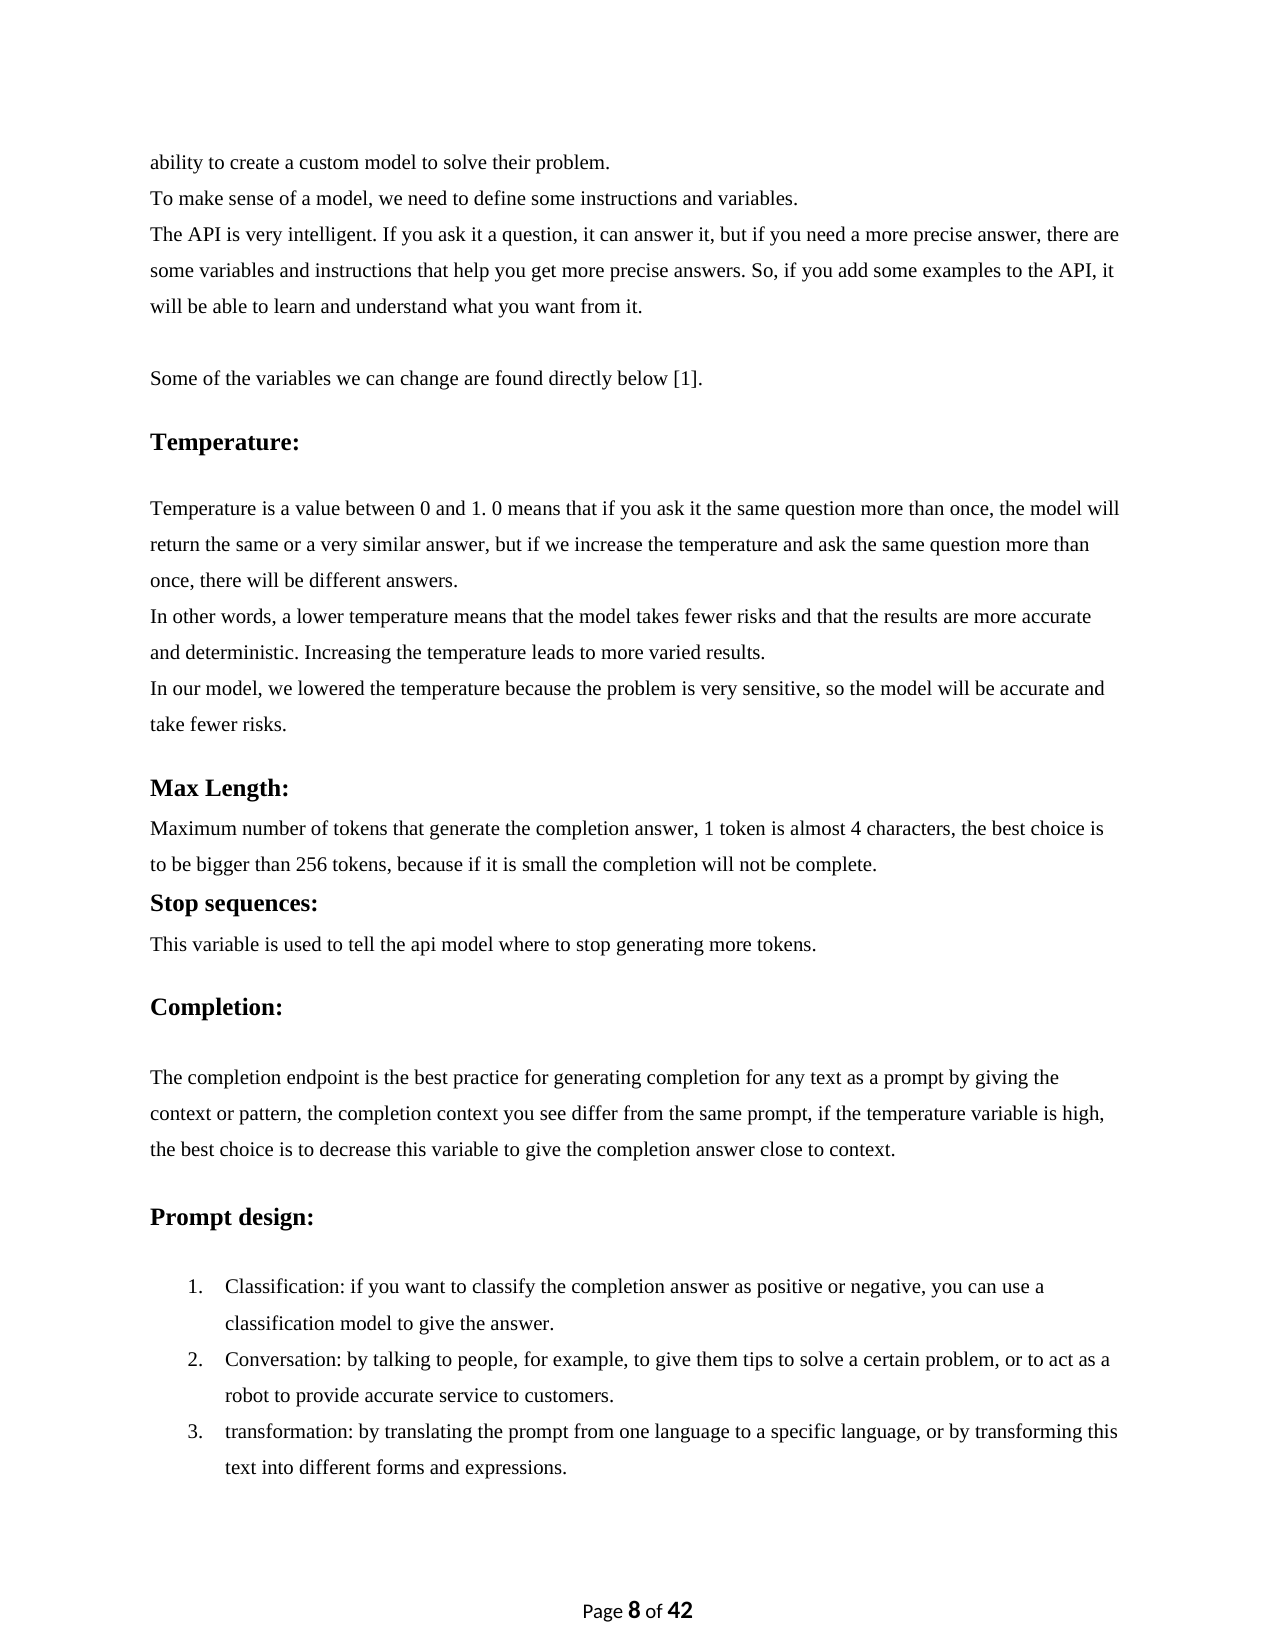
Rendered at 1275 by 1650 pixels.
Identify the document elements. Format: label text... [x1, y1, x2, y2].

text Maximum number of tokens that generate the completion answer, 1 token is almost 4 characters, the best choice is to be bigger than 256 tokens, because if it is small the completion will not be complete. [150, 816, 1125, 876]
subtitle Temperature is a value between 0 and 1. 0 means that if you ask it the same question more than once, the model will return the same or a very similar answer, but if we increase the temperature and ask the same question more than once, there will be different answers. In other words, a lower temperature means that the model takes fewer risks and that the results are more accurate and deterministic. Increasing the temperature leads to more varied results. In our model, we lowered the temperature because the problem is very sensitive, so the model will be accurate and take fewer risks. [150, 495, 1125, 736]
subtitle Completion: [150, 992, 1125, 1021]
text Some of the variables we can change are found directly below [1]. [150, 330, 1125, 390]
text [150, 150, 1125, 318]
subtitle Prompt design: [150, 1202, 1125, 1231]
list transformation: by translating the prompt from one language to a specific language, or by transforming this text into different forms and expressions. [187, 1418, 1125, 1479]
text Max Length: [150, 773, 1125, 802]
text The completion endpoint is the best practice for generating completion for any text as a prompt by giving the context or pattern, the completion context you see differ from the same prompt, if the temperature variable is high, the best choice is to decrease this variable to give the completion answer close to context. [150, 1065, 1125, 1161]
list Conversation: by talking to people, for example, to give them tips to solve a certain problem, or to act as a robot to provide accurate service to customers. [187, 1346, 1125, 1407]
text This variable is used to tell the api model where to stop generating more tokens.‏ [150, 931, 1125, 956]
list Classification: if you want to classify the completion answer as positive or negative, you can use a classification model to give the answer. [187, 1274, 1125, 1334]
text Stop sequences: [150, 888, 1125, 917]
subtitle Temperature: [150, 427, 1125, 456]
